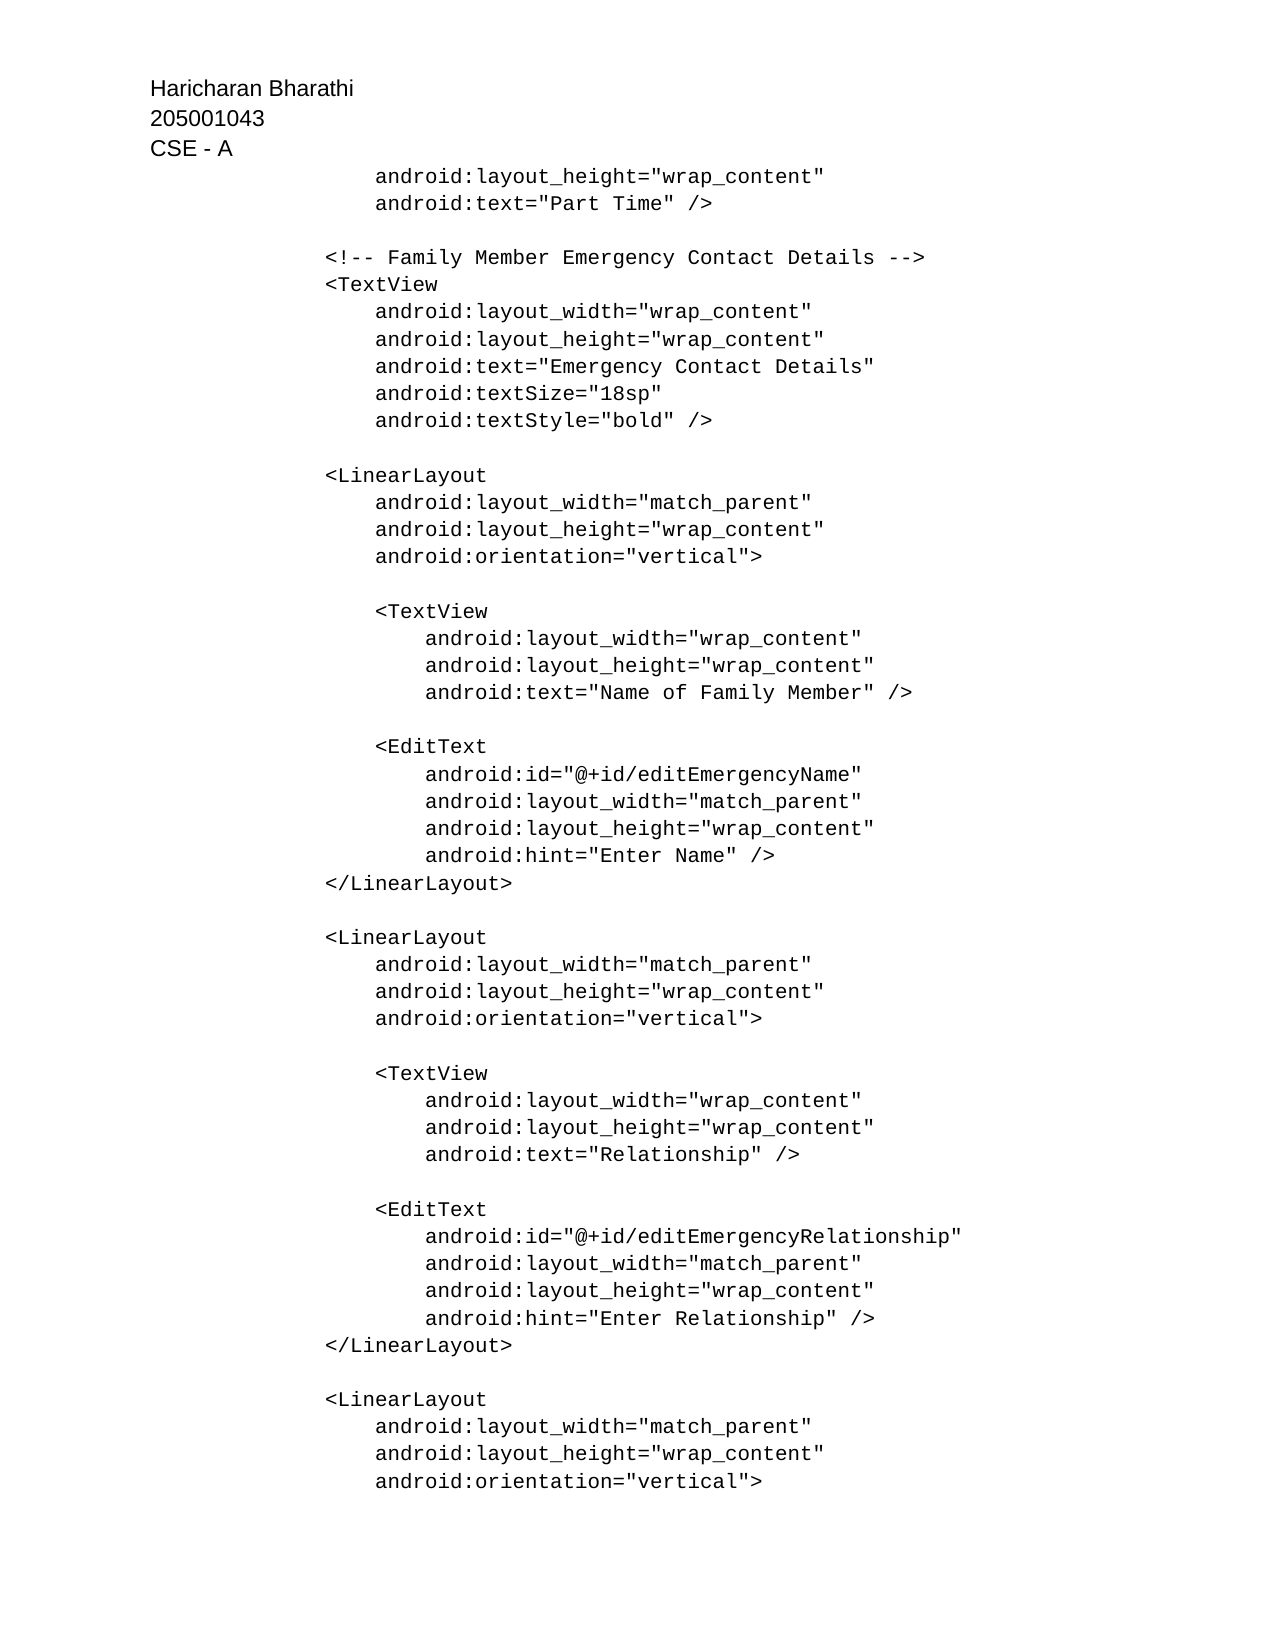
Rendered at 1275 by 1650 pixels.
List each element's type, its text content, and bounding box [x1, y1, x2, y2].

text android:layout_height="wrap_content" [225, 1117, 1125, 1141]
text android:layout_width="match_parent" [225, 1416, 1125, 1440]
text android:id="@+id/editEmergencyName" [225, 764, 1125, 787]
text android:text="Part Time" /> [225, 193, 1125, 216]
text android:layout_height="wrap_content" [225, 655, 1125, 679]
text android:orientation="vertical"> [225, 1471, 1125, 1494]
text android:text="Relationship" /> [225, 1144, 1125, 1168]
text android:layout_height="wrap_content" [225, 818, 1125, 842]
text android:layout_height="wrap_content" [225, 329, 1125, 352]
text <LinearLayout [225, 1389, 1125, 1413]
text android:layout_height="wrap_content" [225, 1443, 1125, 1467]
text android:layout_height="wrap_content" [225, 981, 1125, 1005]
text android:layout_width="match_parent" [225, 1253, 1125, 1277]
text android:layout_width="match_parent" [225, 791, 1125, 814]
text <EditText [225, 737, 1125, 760]
text android:layout_width="wrap_content" [225, 628, 1125, 651]
text </LinearLayout> [225, 1335, 1125, 1358]
text <TextView [225, 601, 1125, 624]
text <TextView [225, 274, 1125, 298]
text android:orientation="vertical"> [225, 546, 1125, 570]
text android:layout_height="wrap_content" [225, 166, 1125, 189]
text android:layout_height="wrap_content" [225, 519, 1125, 543]
text android:text="Name of Family Member" /> [225, 682, 1125, 706]
text android:layout_width="match_parent" [225, 954, 1125, 978]
text android:layout_width="wrap_content" [225, 1090, 1125, 1114]
text <LinearLayout [225, 927, 1125, 951]
text <EditText [225, 1199, 1125, 1222]
text </LinearLayout> [225, 872, 1125, 896]
text android:hint="Enter Name" /> [225, 845, 1125, 869]
text android:layout_width="match_parent" [225, 492, 1125, 516]
text android:layout_height="wrap_content" [225, 1280, 1125, 1304]
text android:hint="Enter Relationship" /> [225, 1307, 1125, 1331]
text android:textStyle="bold" /> [225, 410, 1125, 434]
text android:text="Emergency Contact Details" [225, 356, 1125, 379]
text <LinearLayout [225, 465, 1125, 488]
text android:id="@+id/editEmergencyRelationship" [225, 1226, 1125, 1249]
text <!-- Family Member Emergency Contact Details --> [225, 247, 1125, 271]
text android:textSize="18sp" [225, 383, 1125, 407]
text android:layout_width="wrap_content" [225, 302, 1125, 325]
text <TextView [225, 1063, 1125, 1086]
text android:orientation="vertical"> [225, 1008, 1125, 1032]
